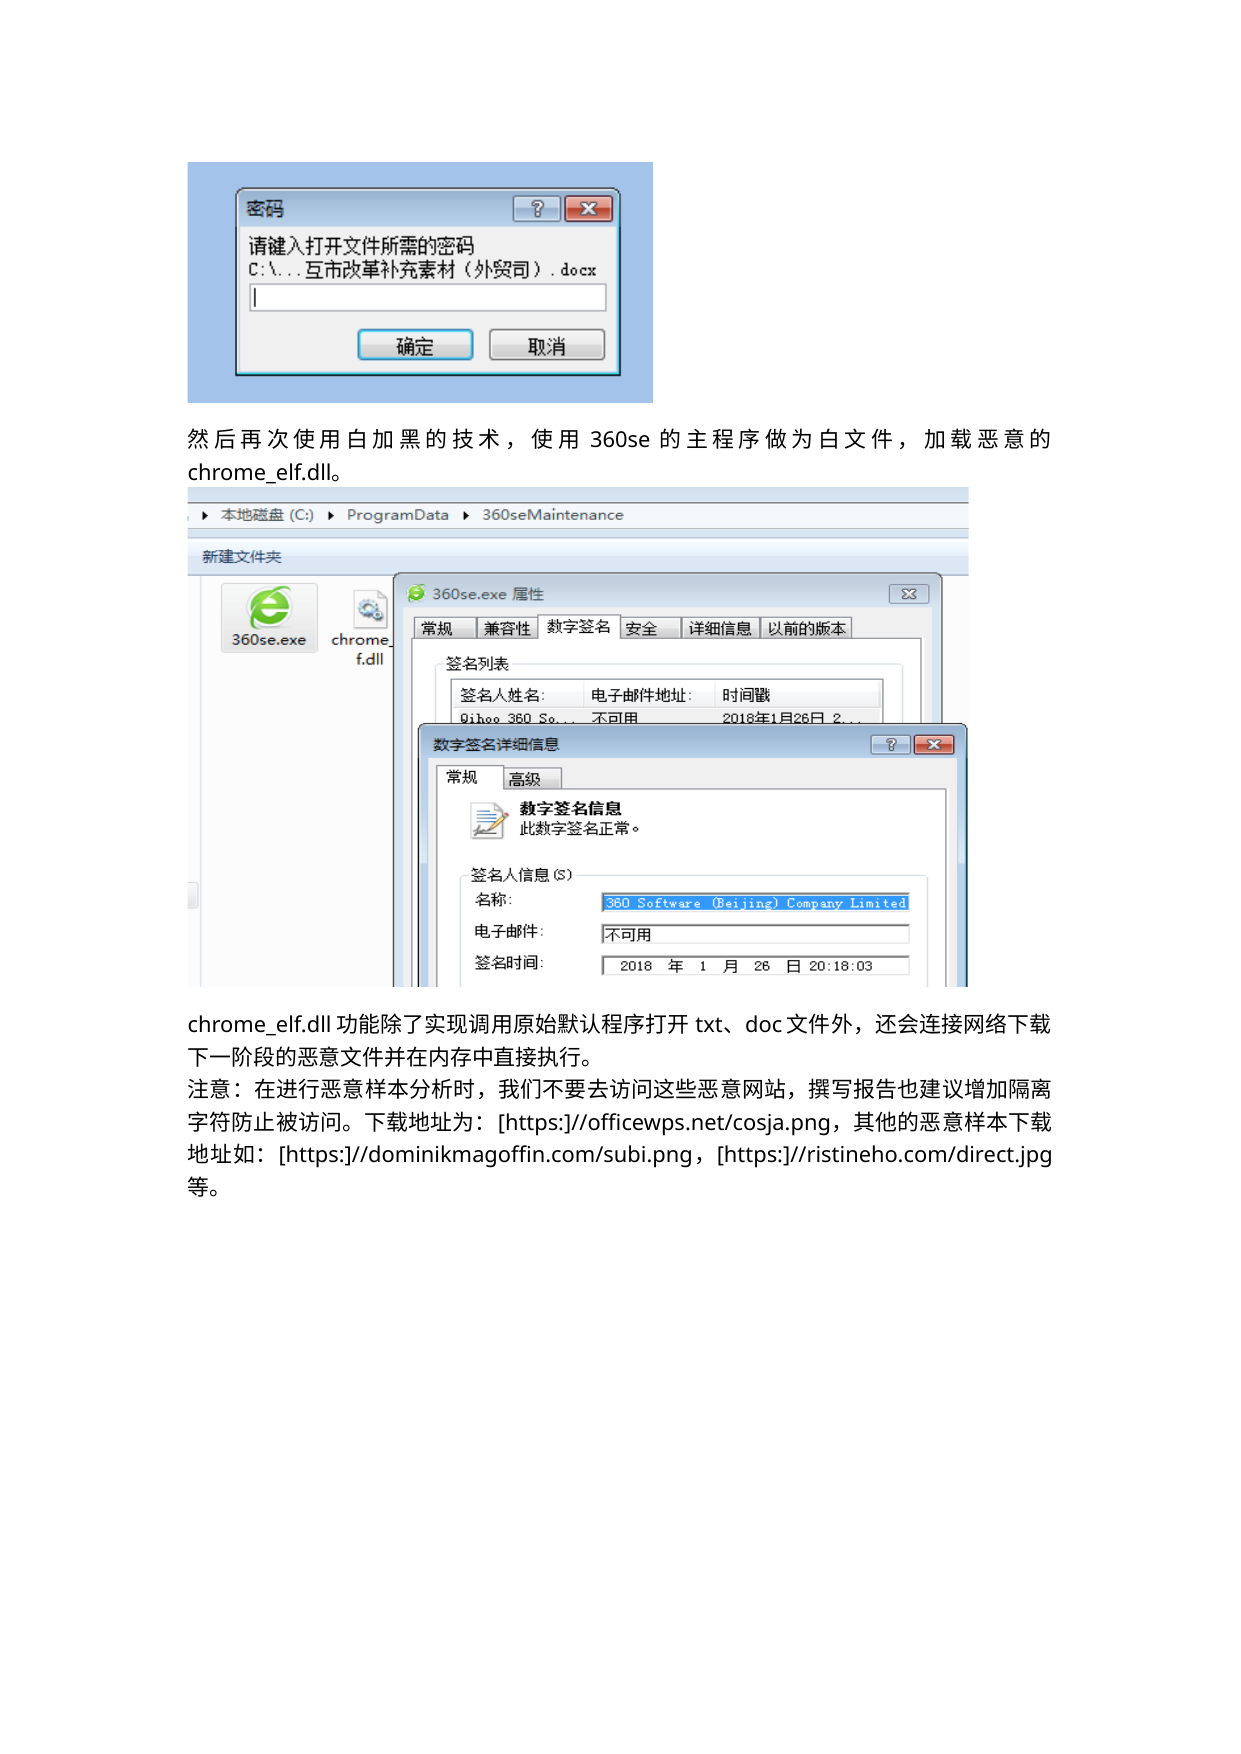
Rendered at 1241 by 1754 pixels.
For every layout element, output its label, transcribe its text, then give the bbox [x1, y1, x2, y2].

picture [187, 487, 969, 987]
picture [187, 162, 653, 403]
text chrome_elf.dll功能除了实现调用原始默认程序打开txt、doc文件外，还会连接网络下载下一阶段的恶意文件并在内存中直接执行。 [187, 1007, 1053, 1072]
text 注意：在进行恶意样本分析时，我们不要去访问这些恶意网站，撰写报告也建议增加隔离字符防止被访问。下载地址为：[https:]//officewps.net/cosja.png，其他的恶意样本下载地址如：[https:]//dominikmagoffin.com/subi.png，[https:]//ristineho.com/direct.jpg等。 [187, 1072, 1053, 1202]
text 然后再次使用白加黑的技术，使用360se的主程序做为白文件，加载恶意的chrome_elf.dll。 [187, 422, 1053, 487]
